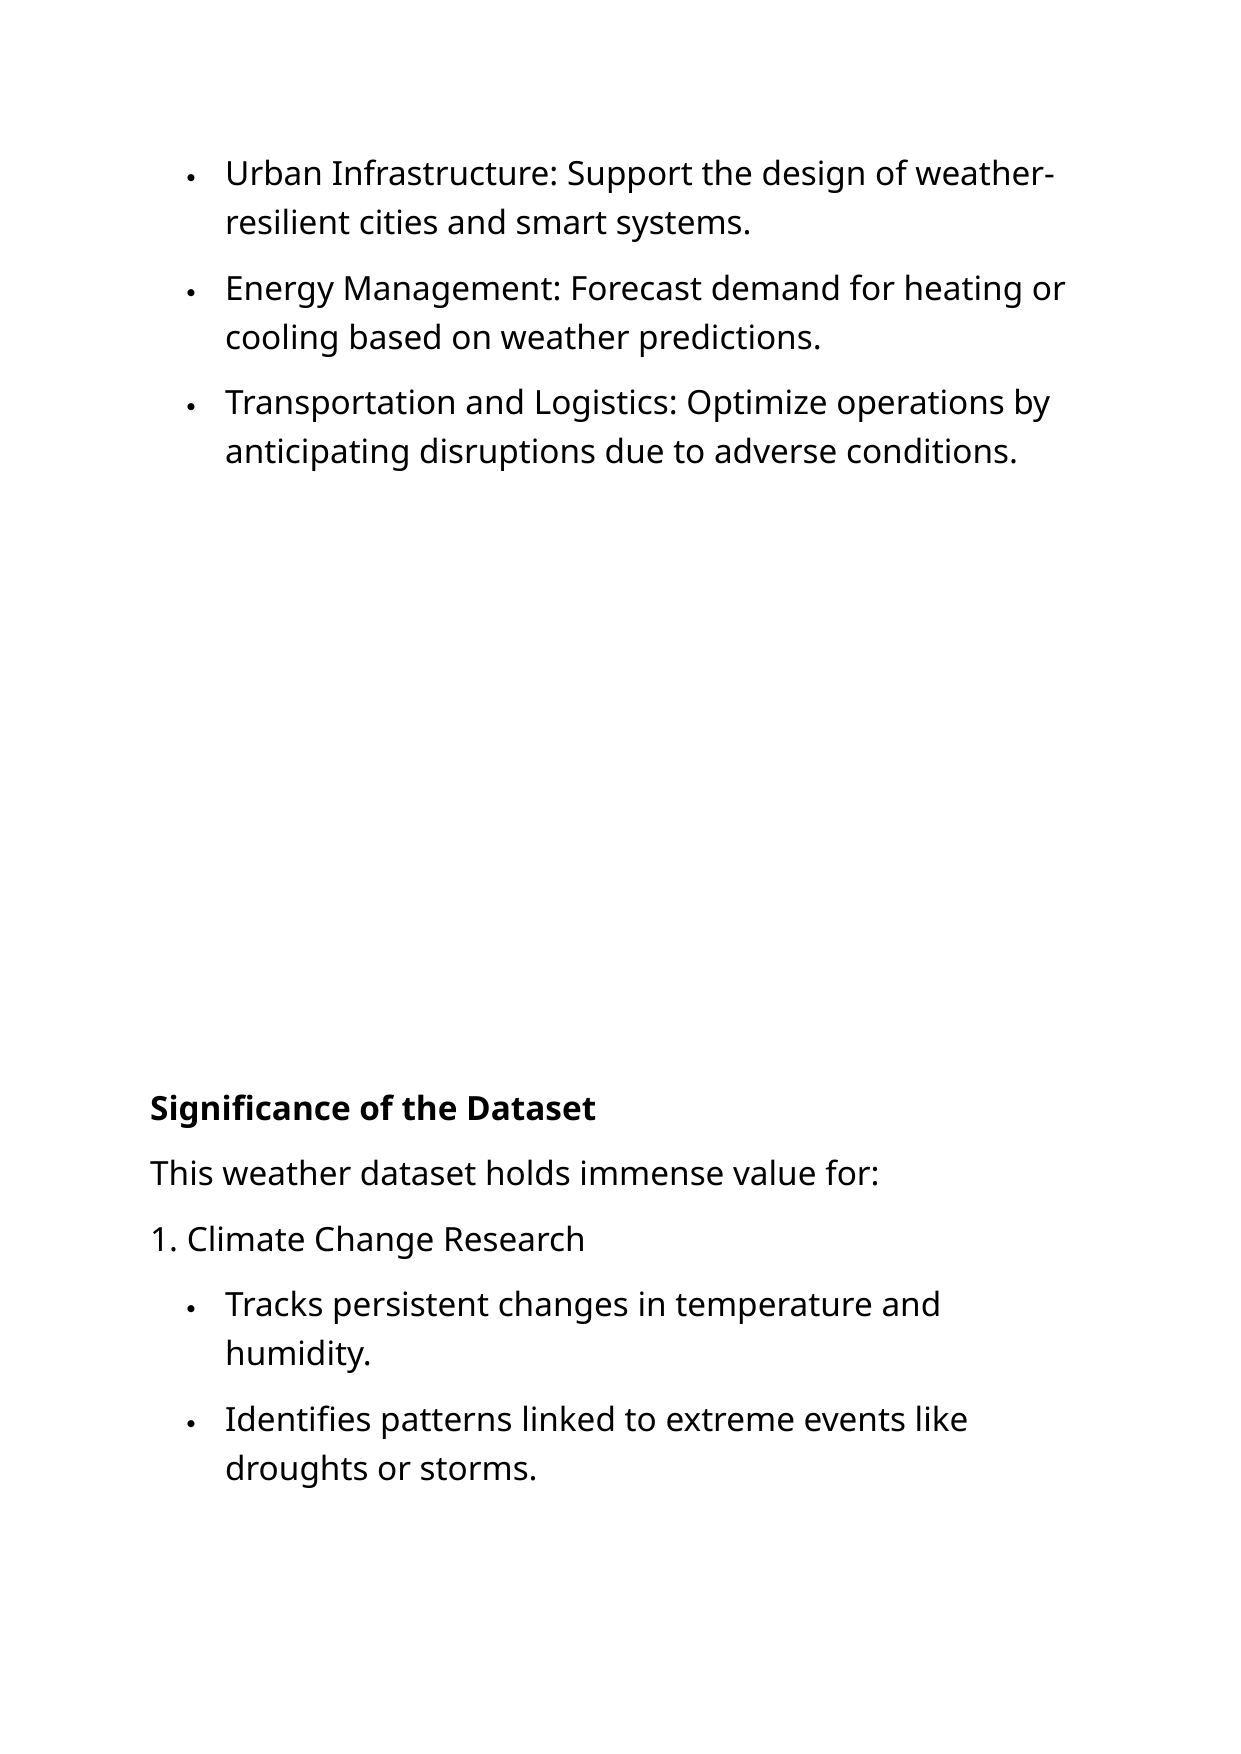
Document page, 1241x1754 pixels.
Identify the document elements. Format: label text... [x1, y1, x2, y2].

list Energy Management: Forecast demand for heating or cooling based on weather predictions. [187, 264, 1090, 359]
list Transportation and Logistics: Optimize operations by anticipating disruptions due to adverse conditions. [187, 379, 1090, 473]
text Significance of the Dataset [150, 1084, 1090, 1130]
text 1. Climate Change Research [150, 1216, 1090, 1261]
list Tracks persistent changes in temperature and humidity. [187, 1281, 1090, 1376]
text This weather dataset holds immense value for: [150, 1150, 1090, 1195]
list Urban Infrastructure: Support the design of weather-resilient cities and smart systems. [187, 150, 1090, 244]
list Identifies patterns linked to extreme events like droughts or storms. [187, 1396, 1090, 1490]
